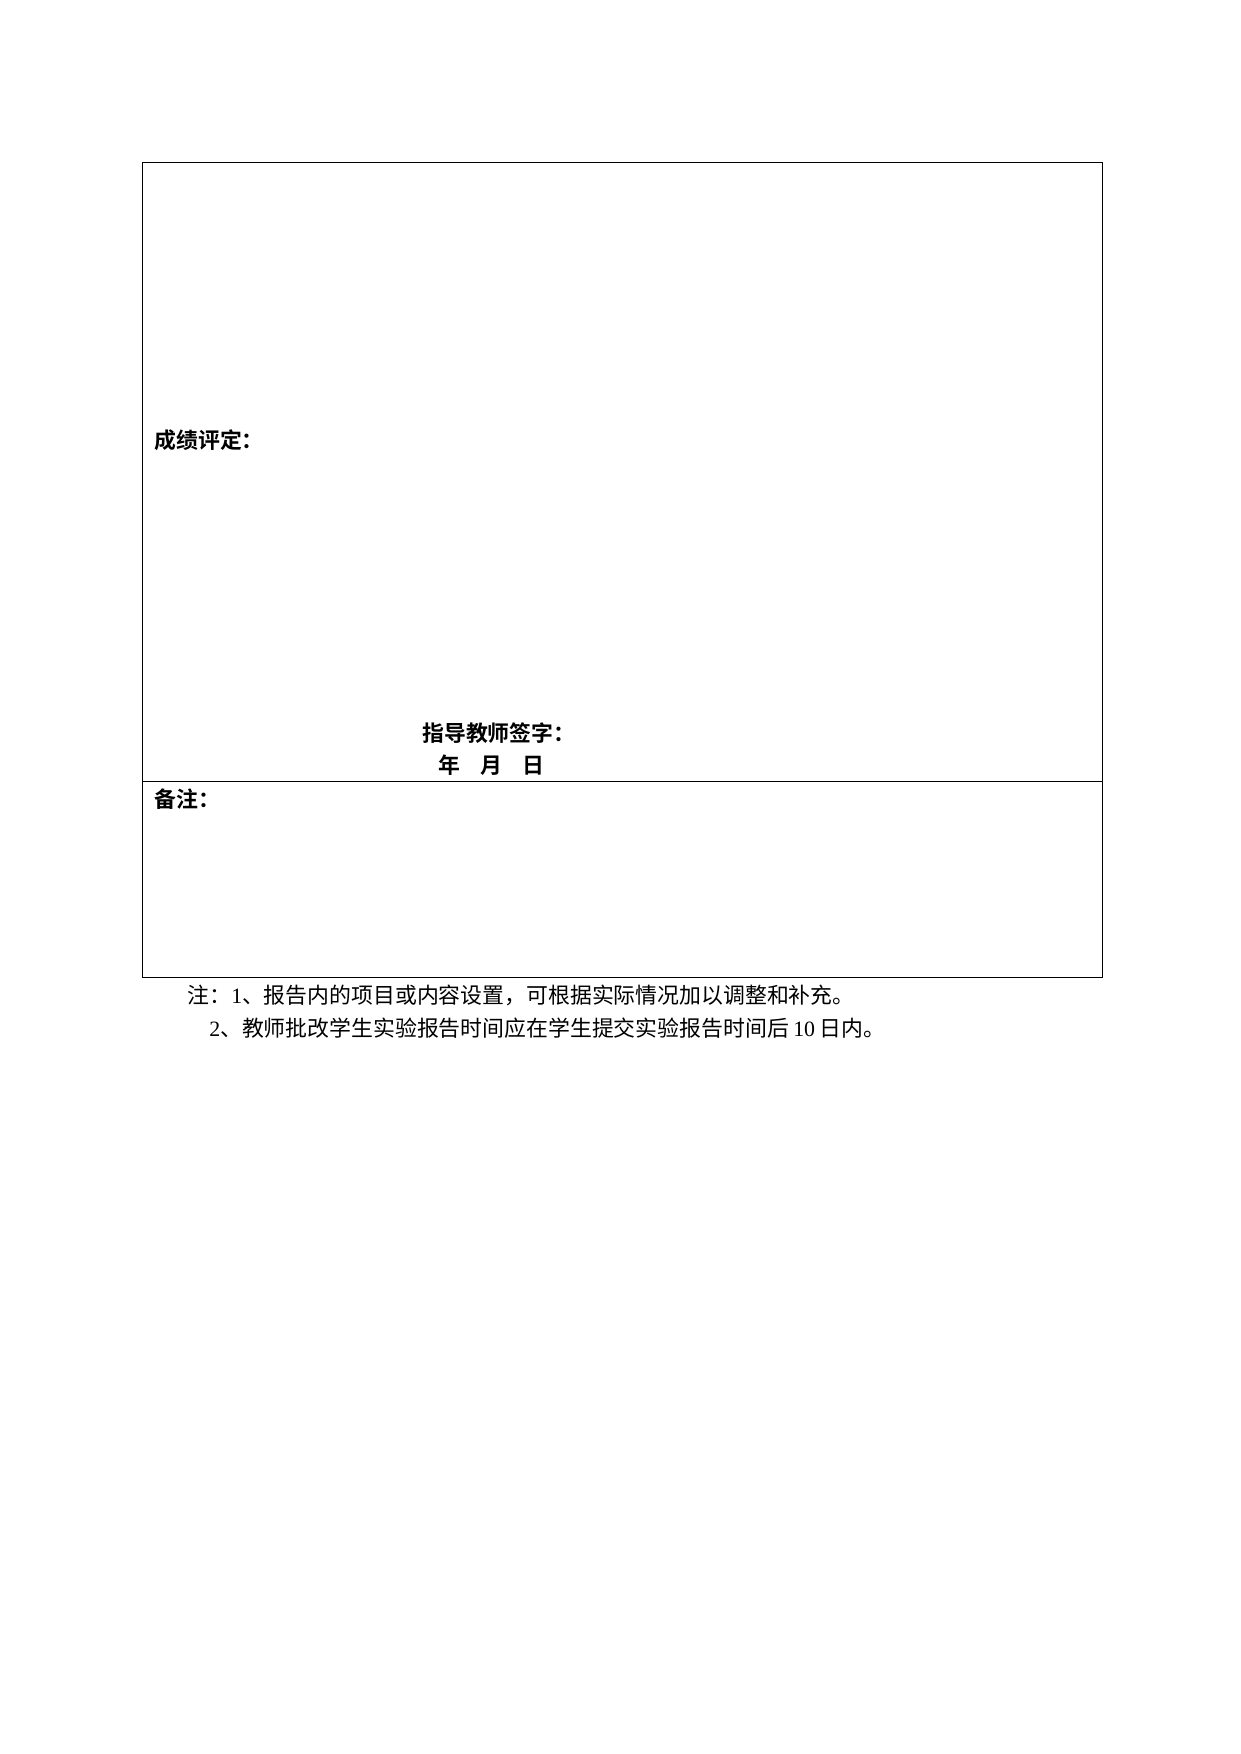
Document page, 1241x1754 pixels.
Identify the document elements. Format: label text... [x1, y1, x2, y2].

text 2、教师批改学生实验报告时间应在学生提交实验报告时间后10日内。 [187, 1010, 1053, 1043]
text 注：1、报告内的项目或内容设置，可根据实际情况加以调整和补充。 [187, 978, 1053, 1010]
table_cell 备注： [143, 782, 1102, 977]
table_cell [143, 163, 1102, 781]
